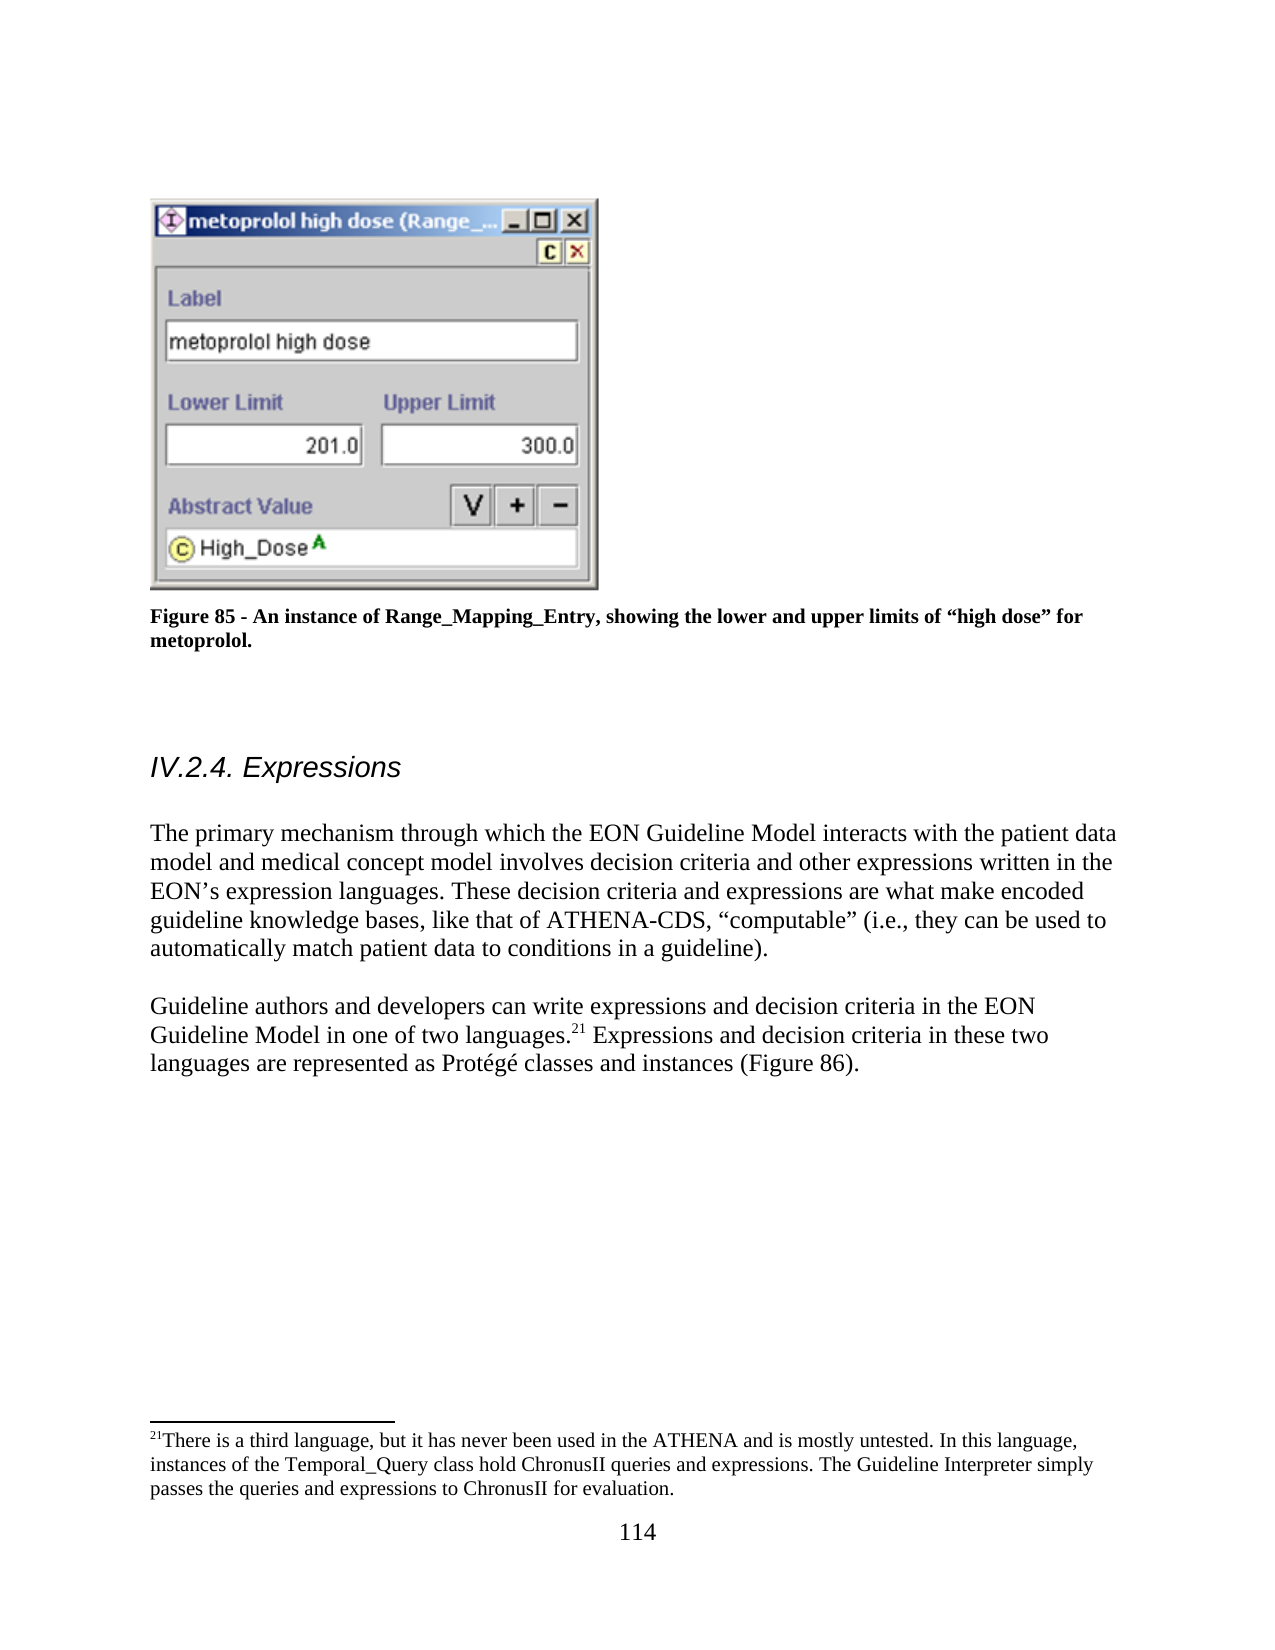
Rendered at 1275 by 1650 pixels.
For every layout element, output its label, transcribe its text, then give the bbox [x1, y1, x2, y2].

picture [150, 195, 602, 592]
list Expressions [150, 750, 1125, 783]
text Guideline authors and developers can write expressions and decision criteria in the EON Guideline Model in one of two languages. Expressions and decision criteria in these two languages are represented as Protégé classes and instances (Figure 86). [150, 991, 1125, 1077]
text The primary mechanism through which the EON Guideline Model interacts with the patient data model and medical concept model involves decision criteria and other expressions written in the EON’s expression languages. These decision criteria and expressions are what make encoded guideline knowledge bases, like that of ATHENA-CDS, “computable” (i.e., they can be used to automatically match patient data to conditions in a guideline). [150, 818, 1125, 962]
